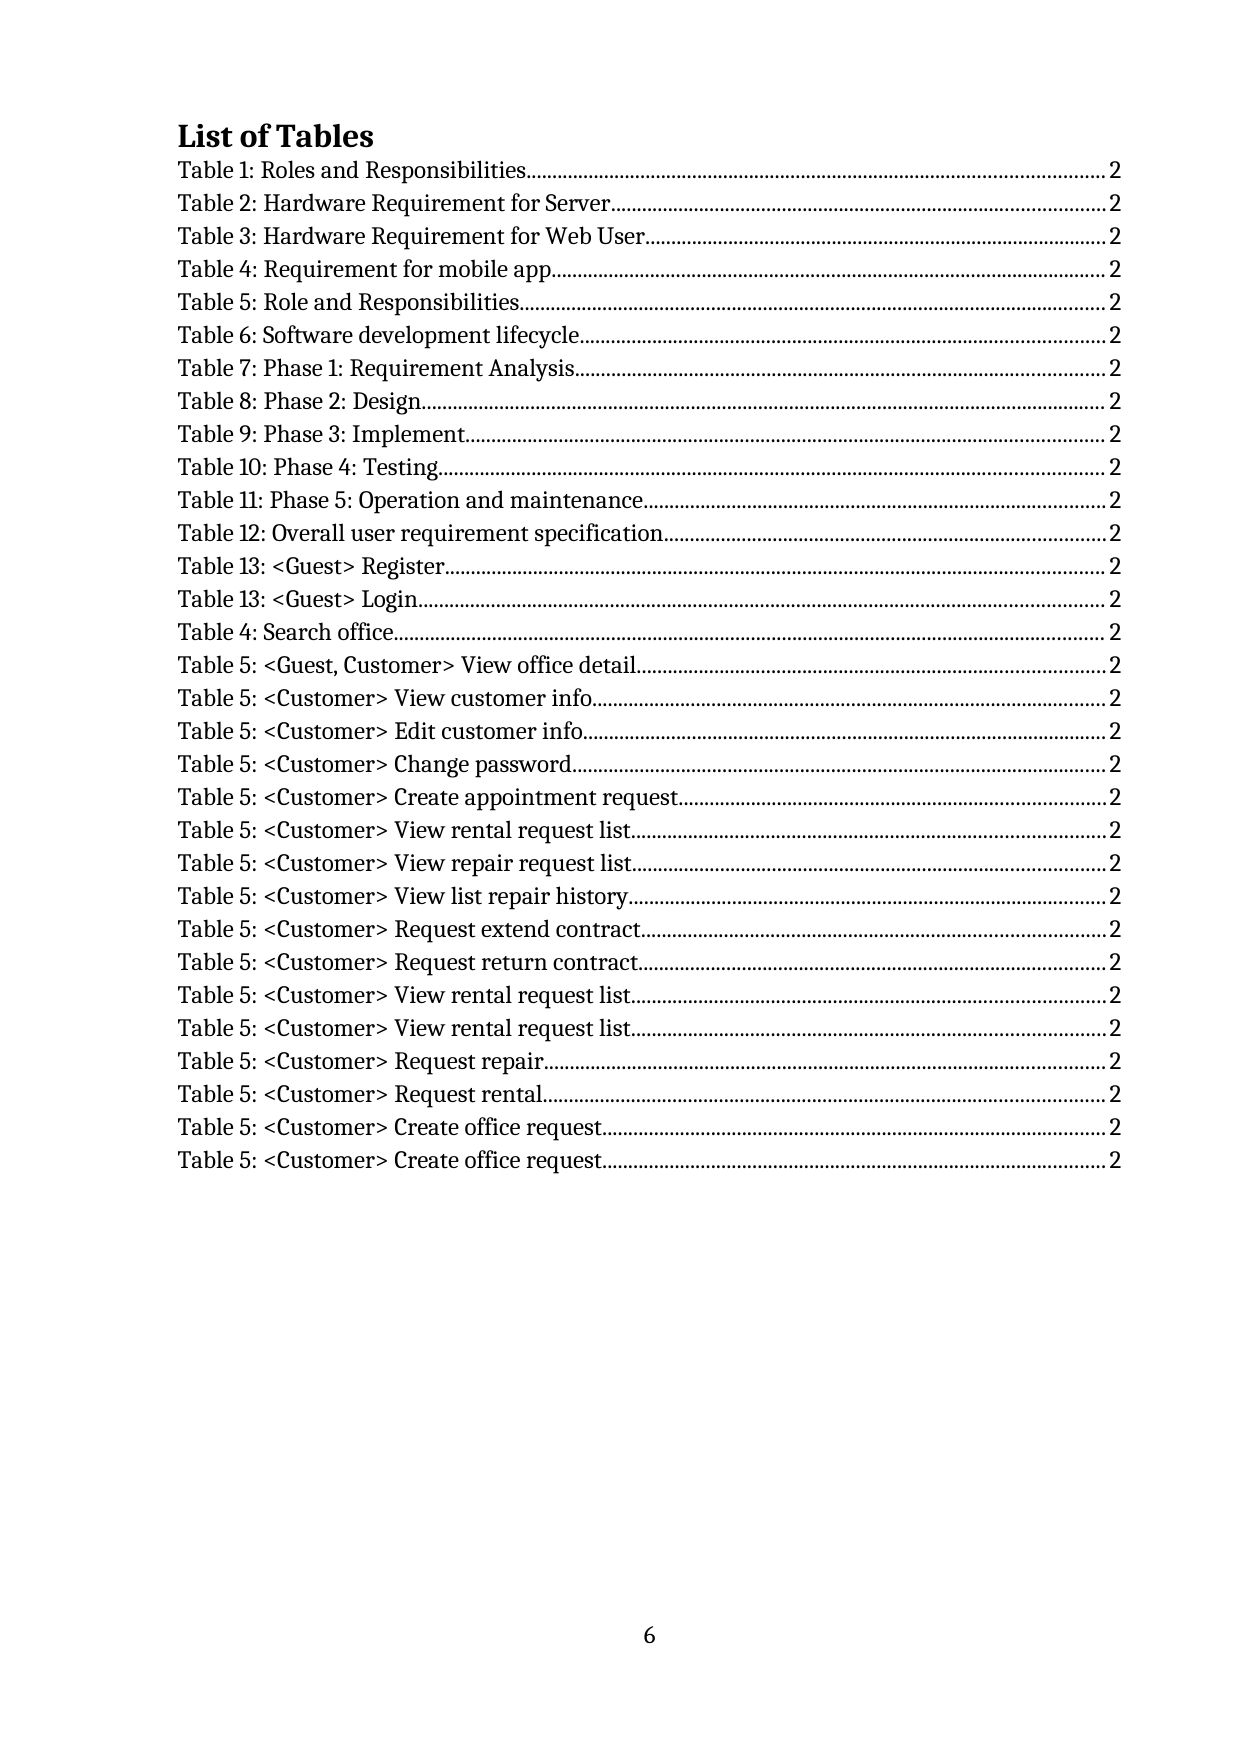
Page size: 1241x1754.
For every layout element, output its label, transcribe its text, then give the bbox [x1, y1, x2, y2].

text Table 13: <Guest> Login 2 [177, 585, 1122, 614]
text Table 4: Search office 2 [177, 618, 1122, 647]
text Table 6: Software development lifecycle 2 [177, 321, 1122, 349]
text Table 4: Requirement for mobile app 2 [177, 255, 1122, 283]
text Table 2: Hardware Requirement for Server 2 [177, 189, 1122, 217]
text Table 9: Phase 3: Implement 2 [177, 420, 1122, 449]
text Table 5: <Customer> Request extend contract 2 [177, 915, 1122, 944]
text Table 11: Phase 5: Operation and maintenance 2 [177, 486, 1122, 515]
text Table 10: Phase 4: Testing 2 [177, 453, 1122, 482]
text Table 5: <Customer> View customer info 2 [177, 684, 1122, 713]
text Table 5: <Customer> Edit customer info 2 [177, 717, 1122, 746]
text Table 5: <Customer> Change password 2 [177, 750, 1122, 779]
text Table 8: Phase 2: Design 2 [177, 387, 1122, 416]
text Table 13: <Guest> Register 2 [177, 552, 1122, 581]
text Table 3: Hardware Requirement for Web User 2 [177, 222, 1122, 251]
text Table 7: Phase 1: Requirement Analysis 2 [177, 354, 1122, 383]
text Table 5: <Customer> Request return contract 2 [177, 948, 1122, 977]
text Table 5: <Customer> Create appointment request 2 [177, 783, 1122, 812]
text Table 5: <Customer> View rental request list 2 [177, 1014, 1122, 1043]
text Table 12: Overall user requirement specification 2 [177, 519, 1122, 548]
text Table 5: <Customer> View list repair history 2 [177, 882, 1122, 911]
text Table 5: <Customer> View repair request list 2 [177, 849, 1122, 878]
text Table 5: <Customer> View rental request list 2 [177, 981, 1122, 1010]
text Table 5: <Customer> Request rental 2 [177, 1080, 1122, 1109]
text Table 5: <Customer> View rental request list 2 [177, 816, 1122, 845]
text Table 5: <Guest, Customer> View office detail 2 [177, 651, 1122, 680]
text List of Tables [177, 117, 1122, 156]
text Table 5: <Customer> Create office request 2 [177, 1146, 1122, 1175]
text Table 1: Roles and Responsibilities 2 [177, 156, 1122, 184]
text Table 5: <Customer> Create office request 2 [177, 1113, 1122, 1142]
text Table 5: Role and Responsibilities 2 [177, 288, 1122, 317]
text Table 5: <Customer> Request repair 2 [177, 1047, 1122, 1076]
